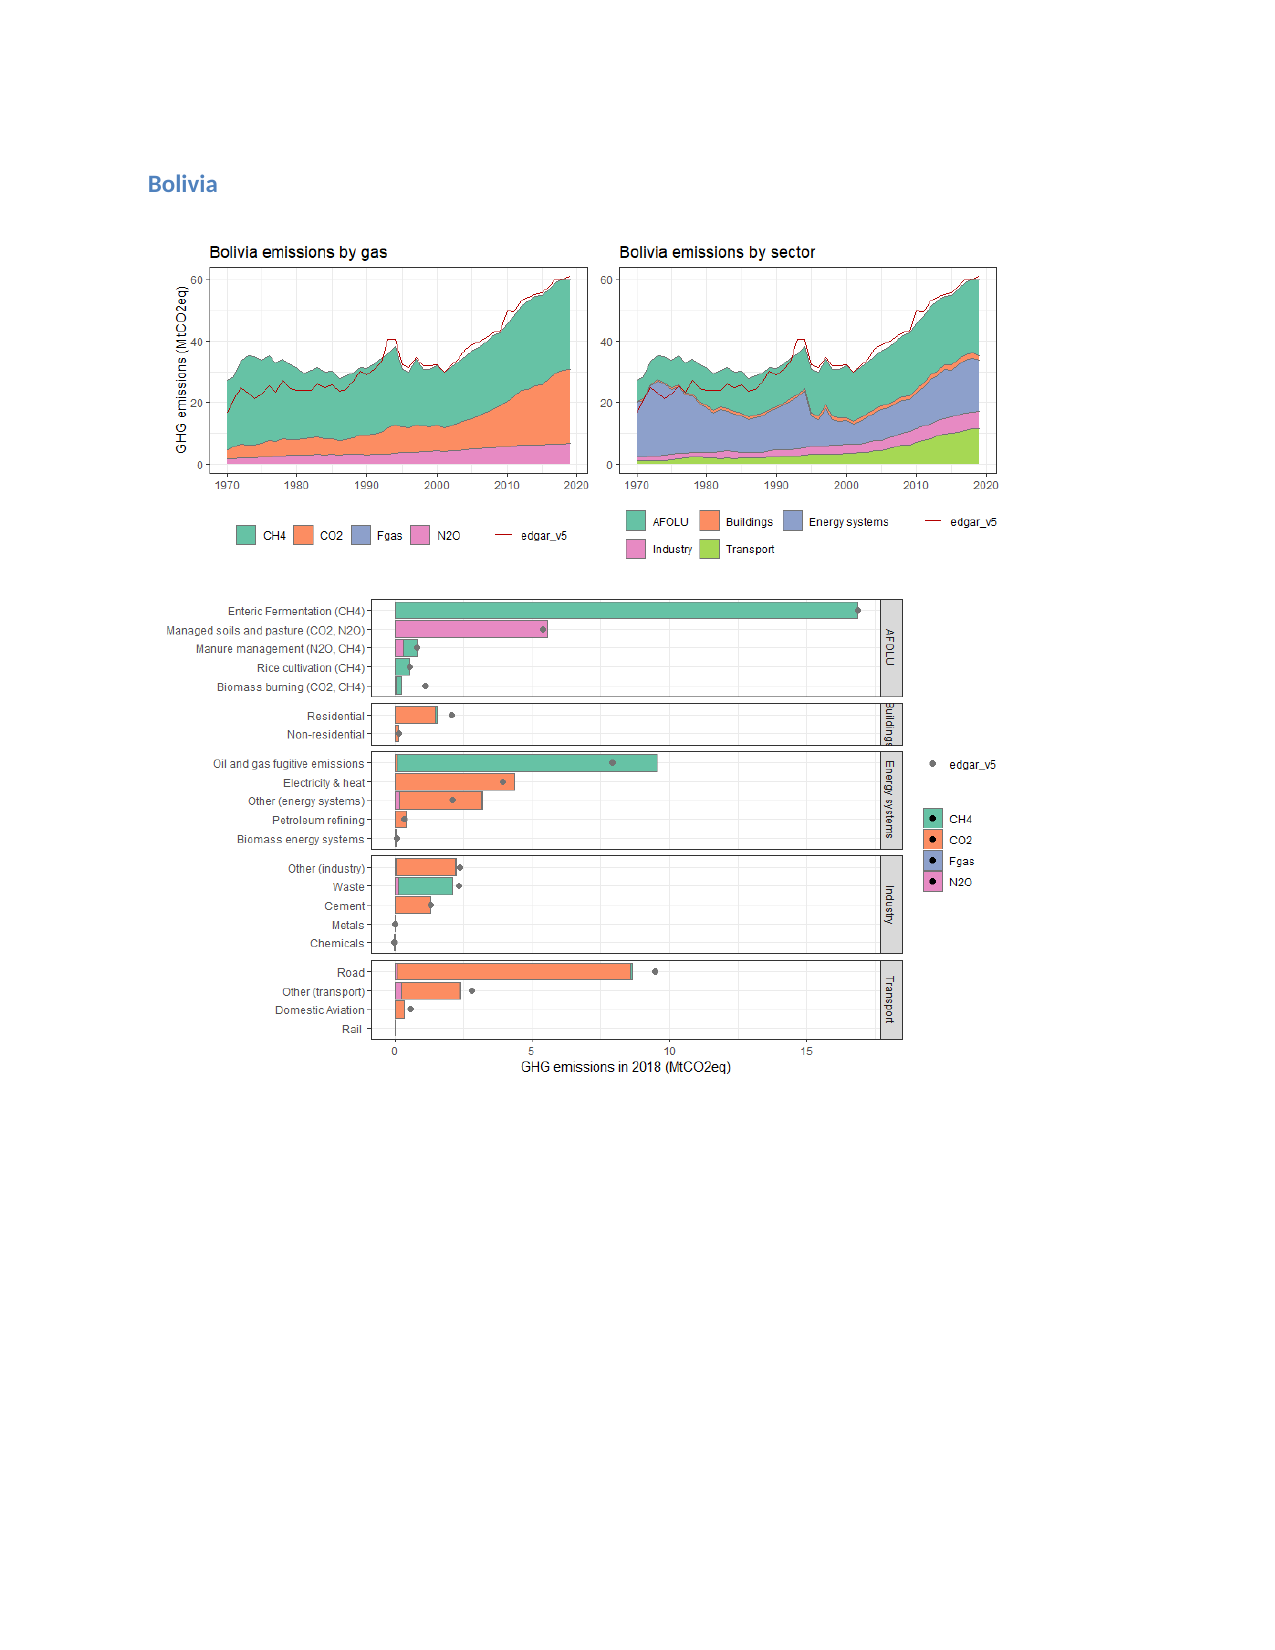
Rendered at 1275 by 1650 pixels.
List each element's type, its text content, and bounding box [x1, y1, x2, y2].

picture [147, 217, 1023, 1093]
subtitle Bolivia [148, 168, 1127, 199]
